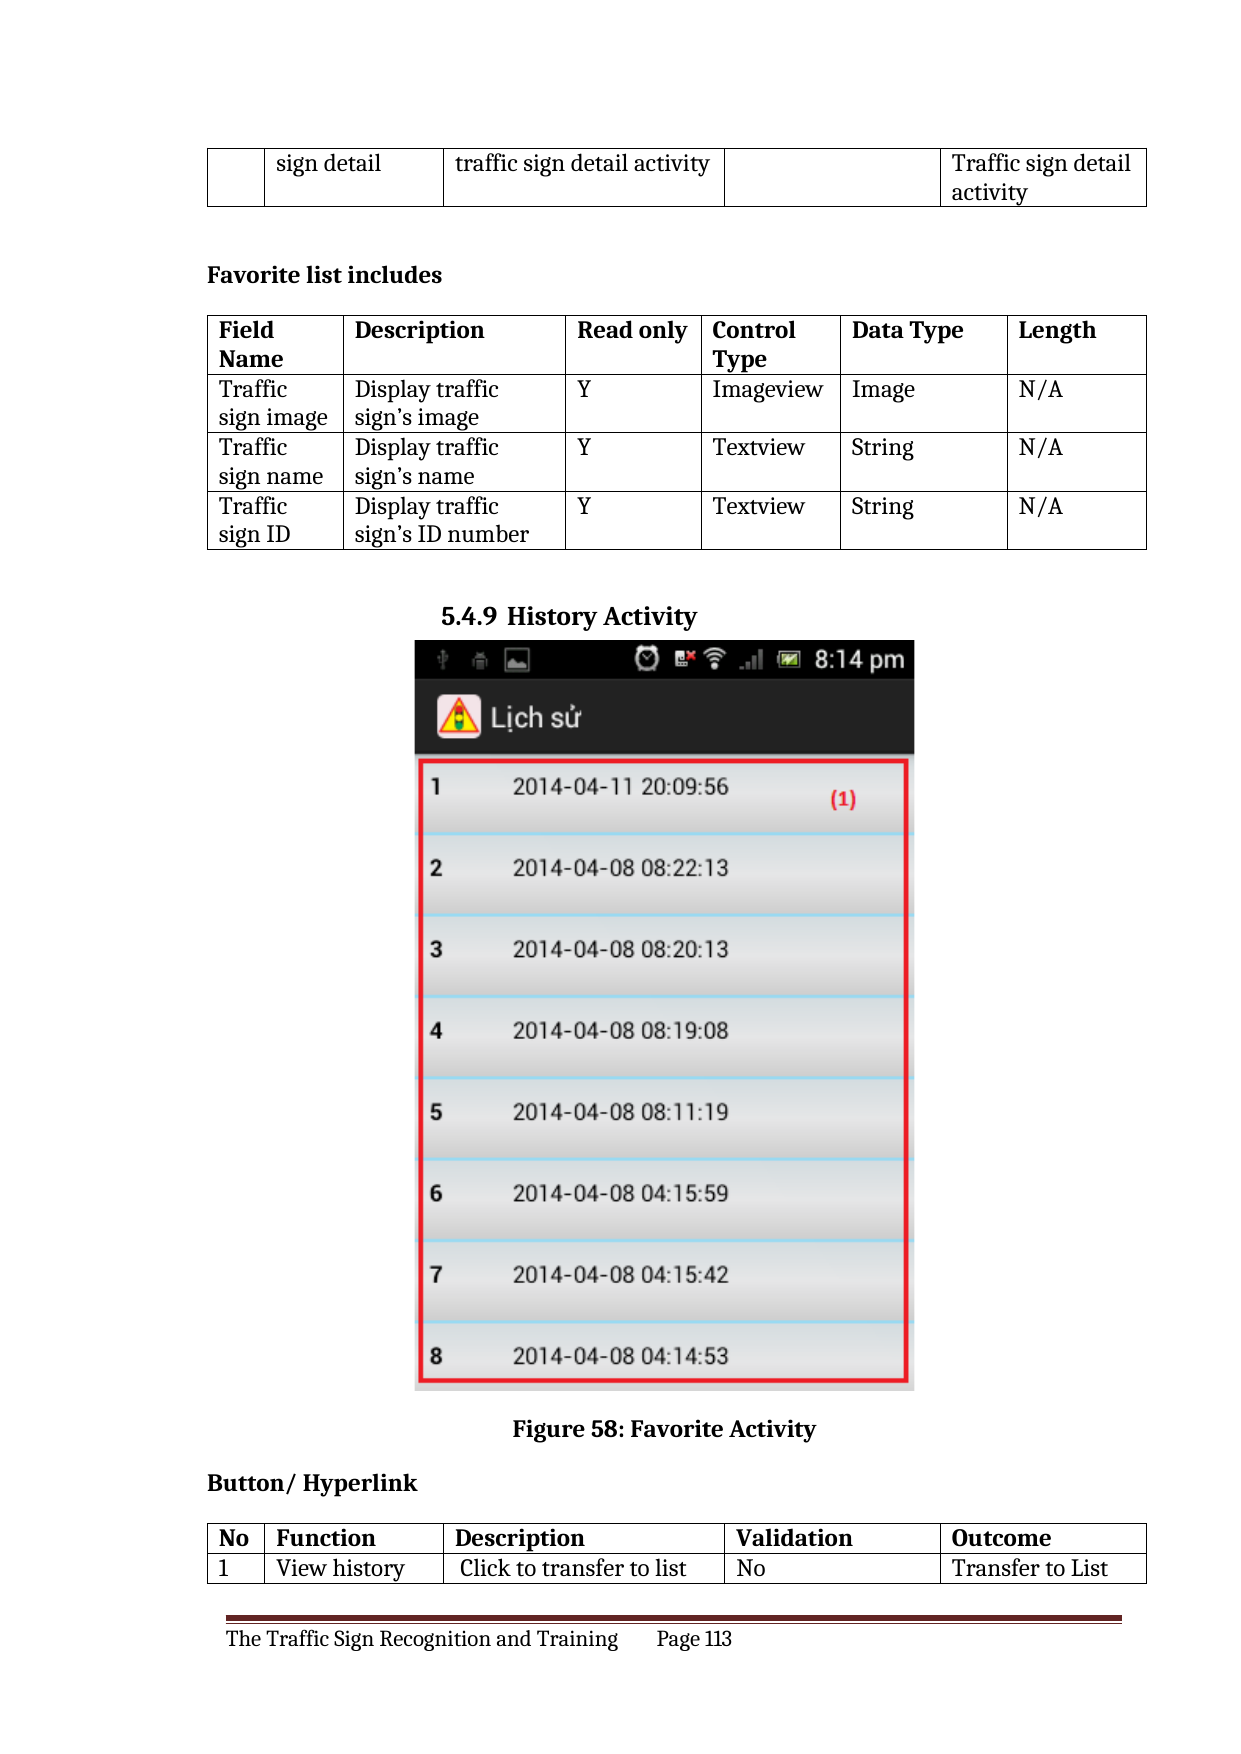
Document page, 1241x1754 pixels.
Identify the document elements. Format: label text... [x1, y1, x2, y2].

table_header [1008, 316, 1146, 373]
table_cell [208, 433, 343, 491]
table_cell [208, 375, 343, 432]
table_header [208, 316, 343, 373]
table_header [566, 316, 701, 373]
picture [414, 640, 915, 1391]
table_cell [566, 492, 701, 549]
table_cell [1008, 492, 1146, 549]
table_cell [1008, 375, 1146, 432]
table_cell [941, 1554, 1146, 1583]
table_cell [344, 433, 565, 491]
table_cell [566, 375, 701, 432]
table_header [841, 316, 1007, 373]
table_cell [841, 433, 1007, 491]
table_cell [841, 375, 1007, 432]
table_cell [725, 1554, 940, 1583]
text Figure 58: Favorite Activity [207, 1415, 1122, 1444]
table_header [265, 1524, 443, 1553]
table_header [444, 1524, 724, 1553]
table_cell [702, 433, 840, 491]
text Favorite list includes [207, 261, 1122, 290]
subtitle History Activity [441, 601, 1122, 632]
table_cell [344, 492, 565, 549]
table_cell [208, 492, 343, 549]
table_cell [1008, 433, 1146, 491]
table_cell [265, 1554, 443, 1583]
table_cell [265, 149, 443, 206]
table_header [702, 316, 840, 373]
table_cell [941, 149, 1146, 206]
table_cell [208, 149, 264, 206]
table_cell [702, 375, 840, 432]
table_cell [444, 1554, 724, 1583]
text Button/ Hyperlink [207, 1469, 1122, 1498]
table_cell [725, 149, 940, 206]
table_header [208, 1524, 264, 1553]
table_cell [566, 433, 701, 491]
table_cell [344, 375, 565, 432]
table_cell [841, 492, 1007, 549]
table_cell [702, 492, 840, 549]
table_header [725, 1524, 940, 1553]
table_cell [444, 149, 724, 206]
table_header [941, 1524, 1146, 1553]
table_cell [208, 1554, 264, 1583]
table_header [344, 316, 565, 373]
